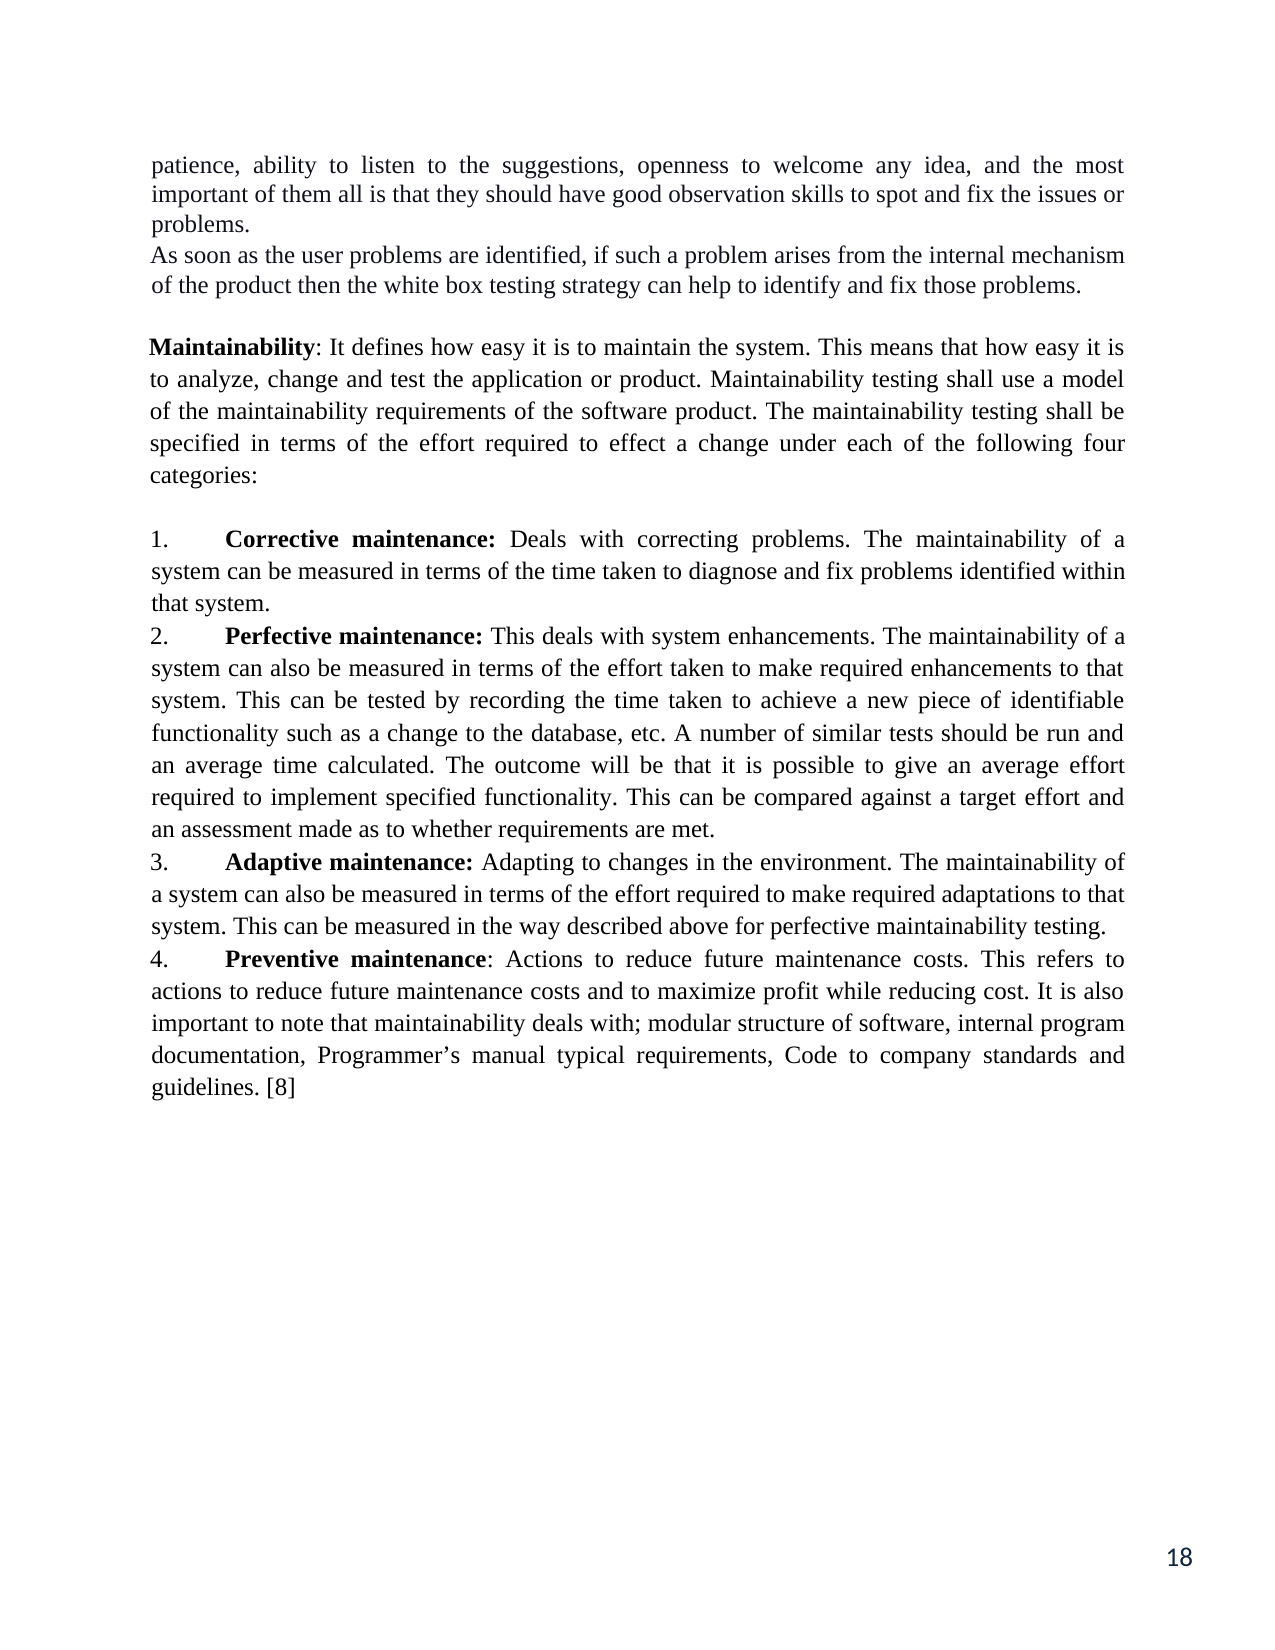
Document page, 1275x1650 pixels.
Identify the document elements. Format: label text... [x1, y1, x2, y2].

list Corrective maintenance: Deals with correcting problems. The maintainability of a system can be measured in terms of the time taken to diagnose and fix problems identified within that system. [150, 524, 1126, 617]
text As soon as the user problems are identified, if such a problem arises from the internal mechanism of the product then the white box testing strategy can help to identify and fix those problems. [150, 240, 1126, 298]
list Adaptive maintenance: Adapting to changes in the environment. The maintainability of a system can also be measured in terms of the effort required to make required adaptations to that system. This can be measured in the way described above for perfective maintainability testing. [150, 847, 1126, 940]
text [150, 150, 1126, 238]
text Maintainability: It defines how easy it is to maintain the system. This means that how easy it is to analyze, change and test the application or product. Maintainability testing shall use a model of the maintainability requirements of the software product. The maintainability testing shall be specified in terms of the effort required to effect a change under each of the following four categories: [148, 332, 1126, 489]
list Perfective maintenance: This deals with system enhancements. The maintainability of a system can also be measured in terms of the effort taken to make required enhancements to that system. This can be tested by recording the time taken to achieve a new piece of identifiable functionality such as a change to the database, etc. A number of similar tests should be run and an average time calculated. The outcome will be that it is possible to give an average effort required to implement specified functionality. This can be compared against a target effort and an assessment made as to whether requirements are met. [150, 621, 1126, 843]
list Preventive maintenance: Actions to reduce future maintenance costs. This refers to actions to reduce future maintenance costs and to maximize profit while reducing cost. It is also important to note that maintainability deals with; modular structure of software, internal program documentation, Programmer’s manual typical requirements, Code to company standards and guidelines. [8] [150, 944, 1126, 1101]
